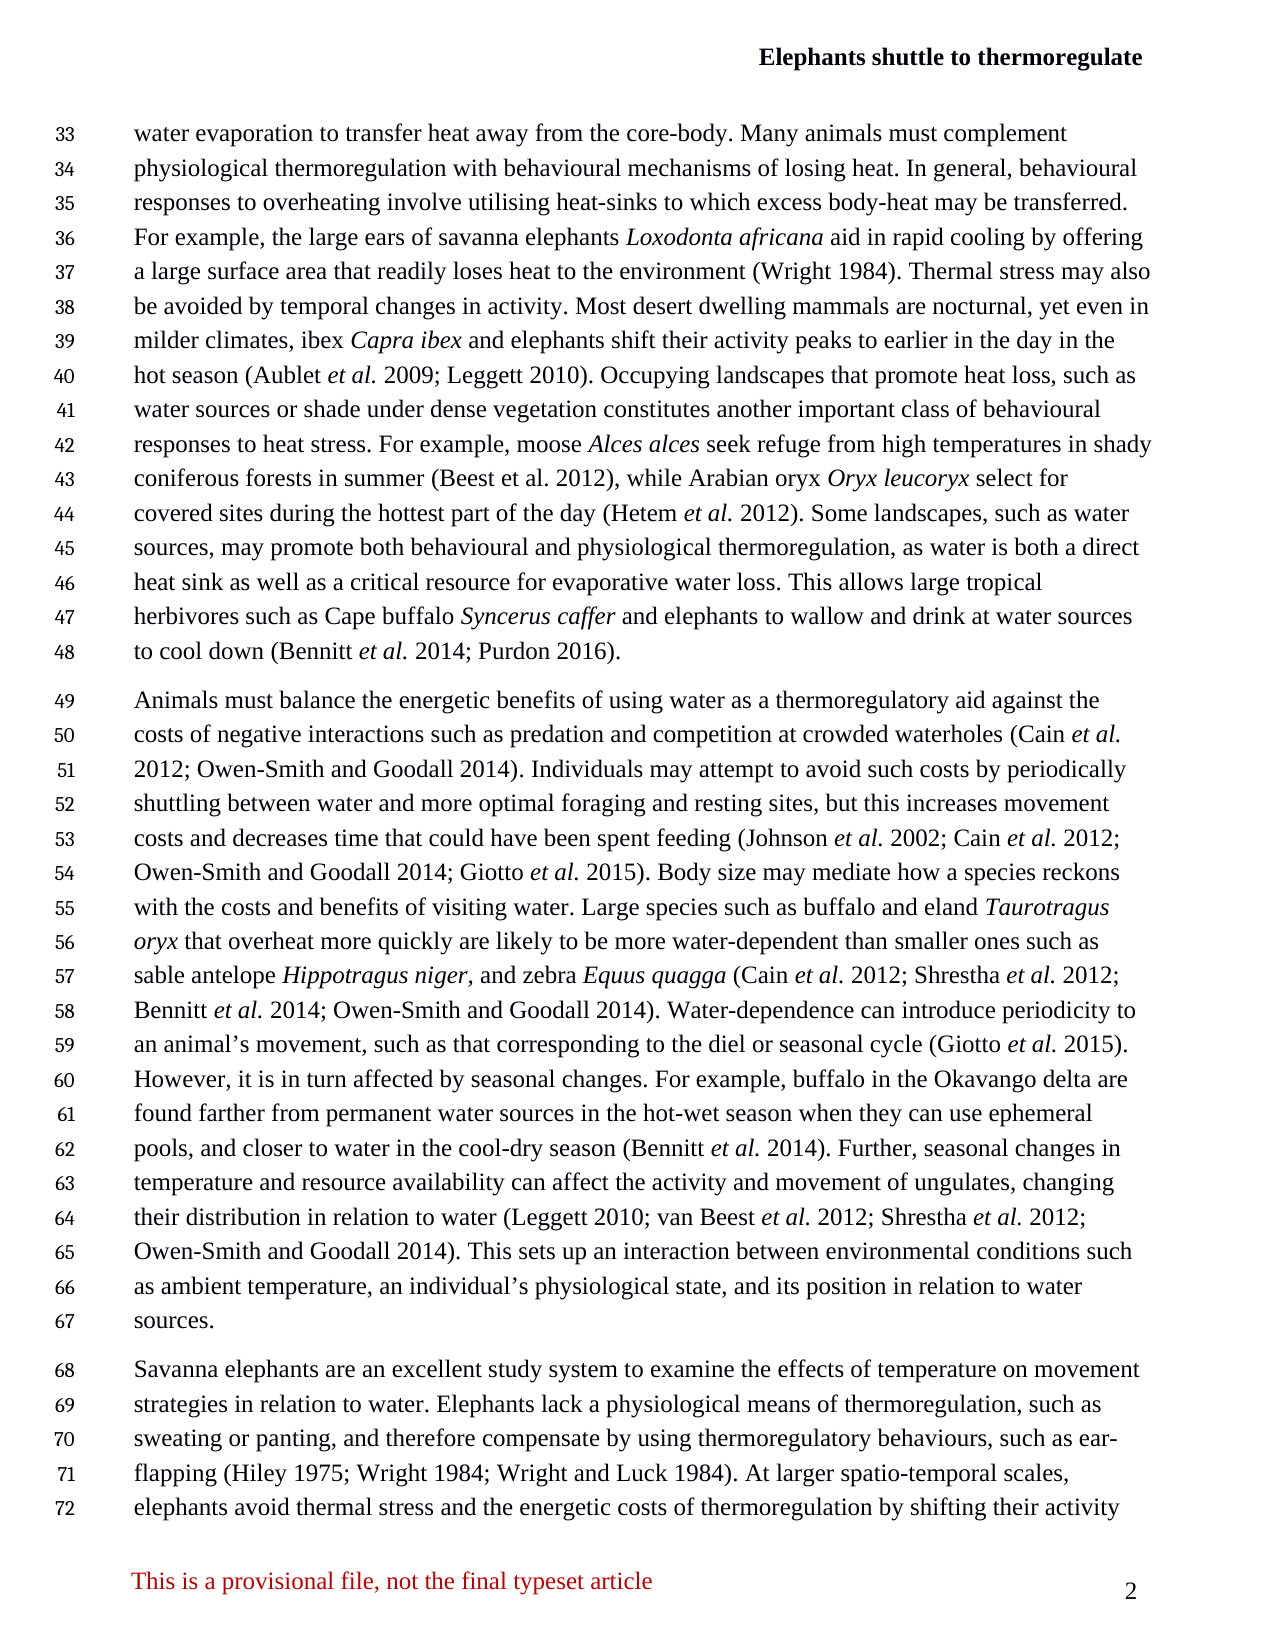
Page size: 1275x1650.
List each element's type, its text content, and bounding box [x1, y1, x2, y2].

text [133, 118, 1152, 664]
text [133, 1354, 1152, 1521]
text Animals must balance the energetic benefits of using water as a thermoregulatory aid against the costs of negative interactions such as predation and competition at crowded waterholes (Cain et al. 2012; Owen-Smith and Goodall 2014). Individuals may attempt to avoid such costs by periodically shuttling between water and more optimal foraging and resting sites, but this increases movement costs and decreases time that could have been spent feeding (Johnson et al. 2002; Cain et al. 2012; Owen-Smith and Goodall 2014; Giotto et al. 2015). Body size may mediate how a species reckons with the costs and benefits of visiting water. Large species such as buffalo and eland Taurotragus oryx that overheat more quickly are likely to be more water-dependent than smaller ones such as sable antelope Hippotragus niger, and zebra Equus quagga (Cain et al. 2012; Shrestha et al. 2012; Bennitt et al. 2014; Owen-Smith and Goodall 2014). Water-dependence can introduce periodicity to an animal’s movement, such as that corresponding to the diel or seasonal cycle (Giotto et al. 2015). However, it is in turn affected by seasonal changes. For example, buffalo in the Okavango delta are found farther from permanent water sources in the hot-wet season when they can use ephemeral pools, and closer to water in the cool-dry season (Bennitt et al. 2014). Further, seasonal changes in temperature and resource availability can affect the activity and movement of ungulates, changing their distribution in relation to water (Leggett 2010; van Beest et al. 2012; Shrestha et al. 2012; Owen-Smith and Goodall 2014). This sets up an interaction between environmental conditions such as ambient temperature, an individual’s physiological state, and its position in relation to water sources. [133, 685, 1152, 1334]
